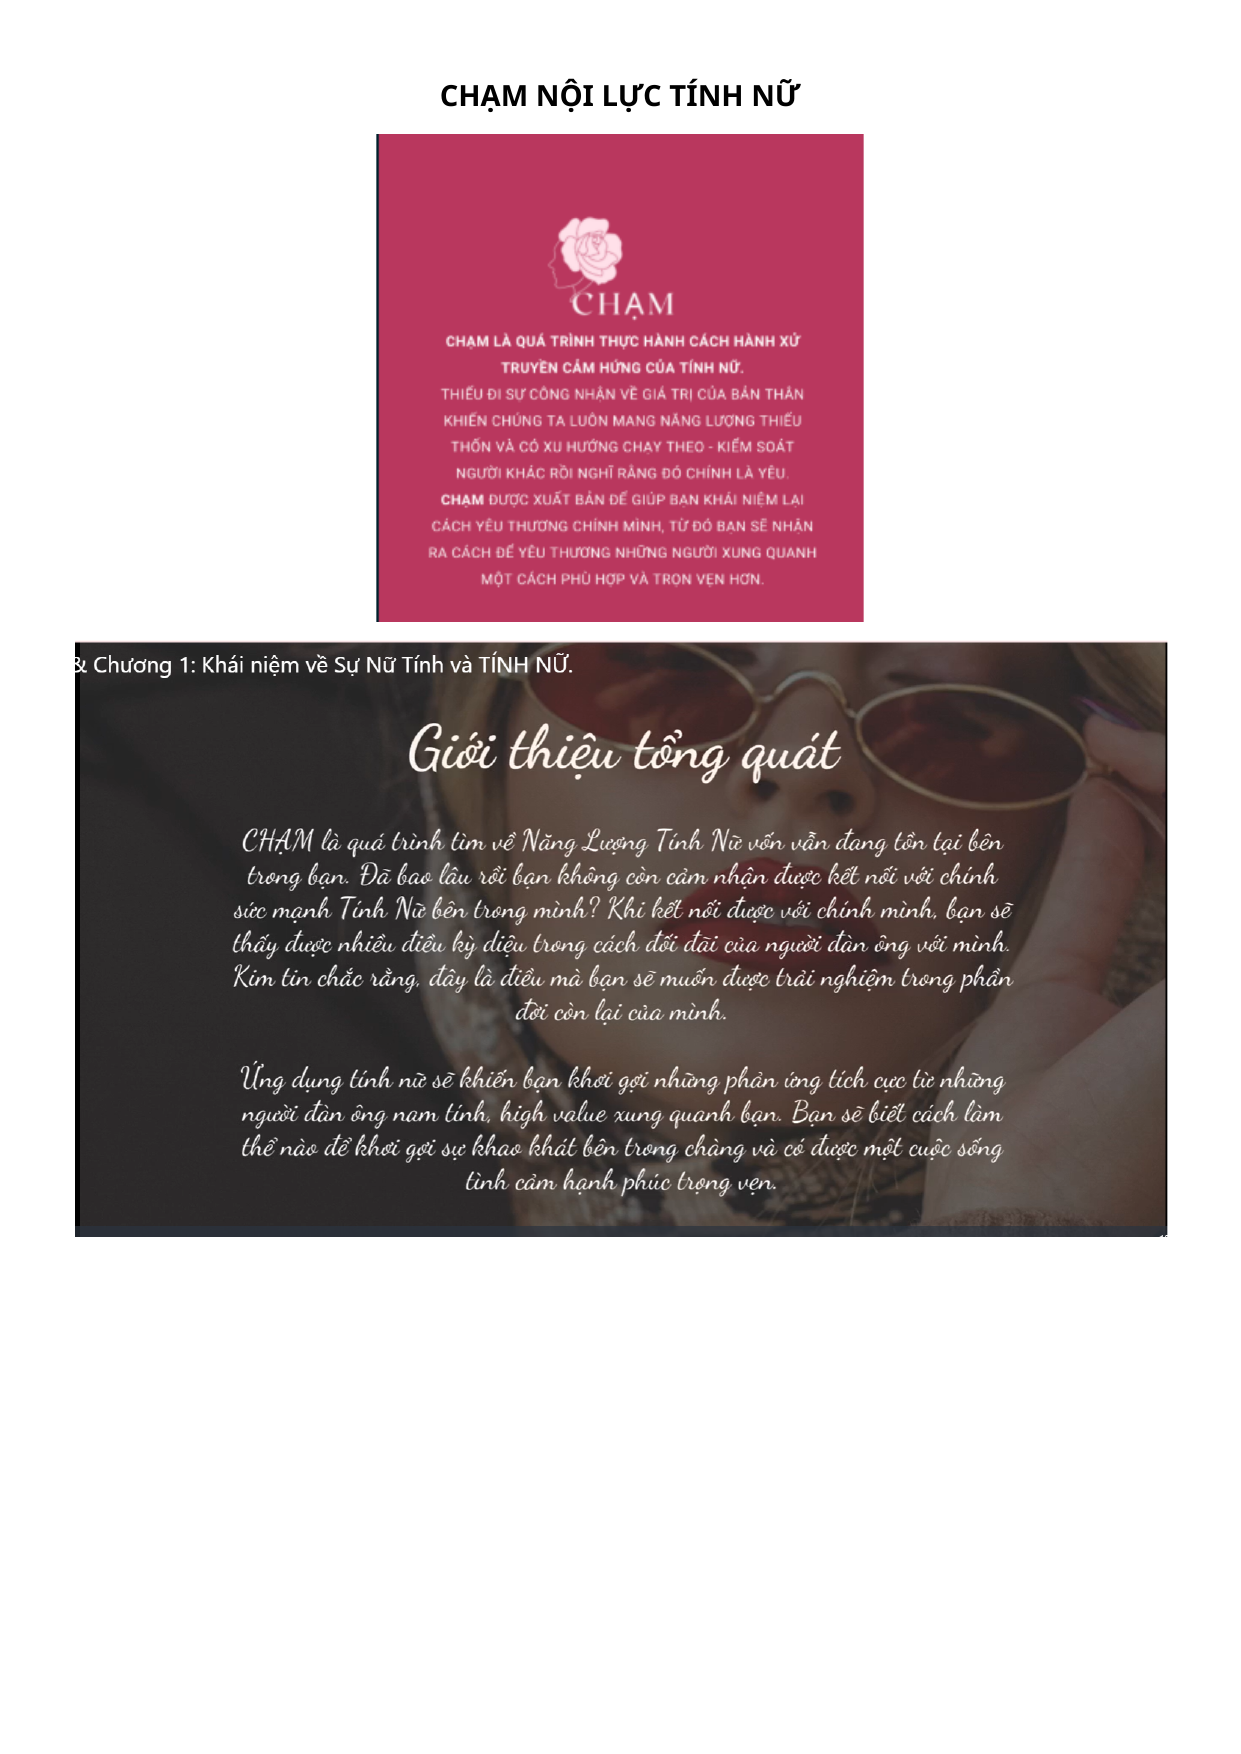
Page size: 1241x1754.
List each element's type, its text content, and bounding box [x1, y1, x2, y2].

picture [75, 640, 1168, 1237]
picture [376, 134, 864, 622]
text CHẠM NỘI LỰC TÍNH NỮ [75, 75, 1165, 115]
